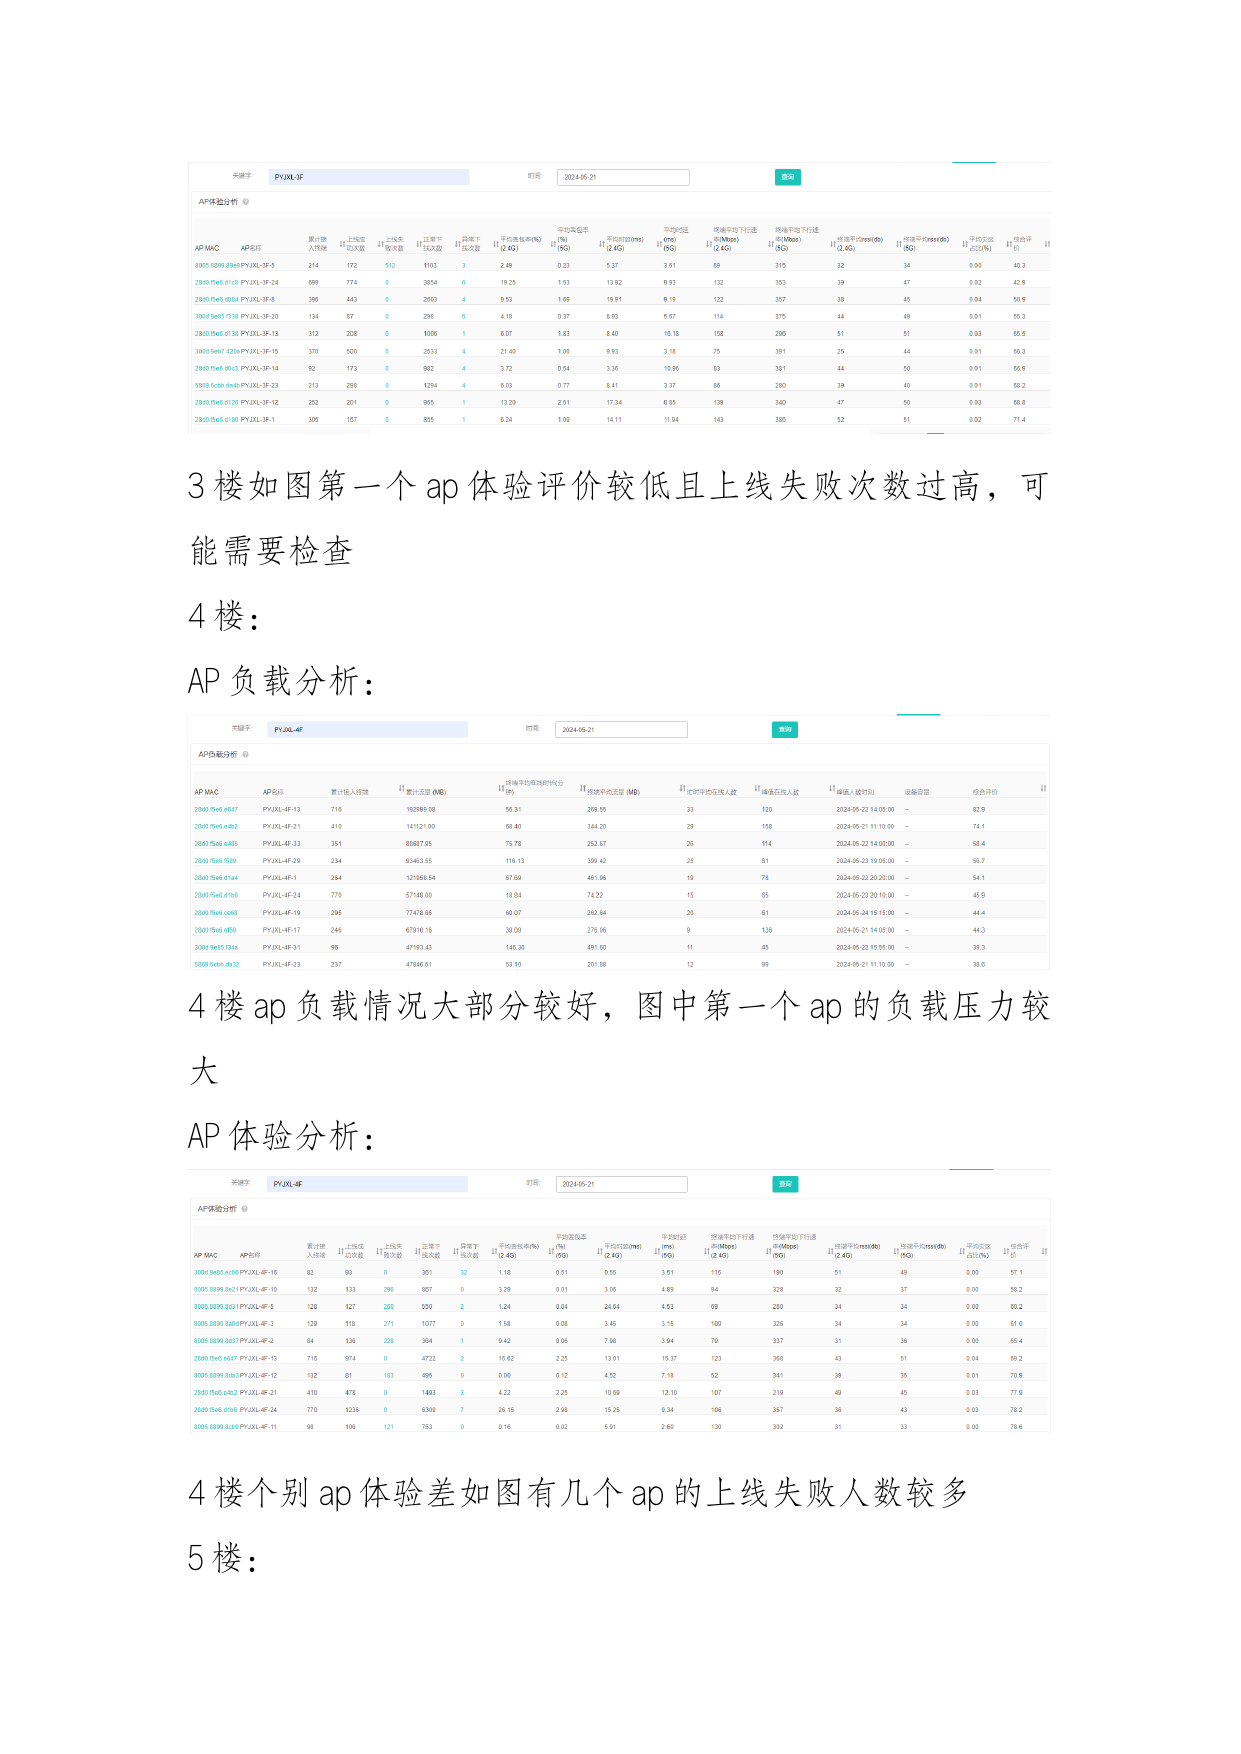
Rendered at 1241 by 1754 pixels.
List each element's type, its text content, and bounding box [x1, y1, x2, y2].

text 5楼： [187, 1527, 1053, 1592]
picture [187, 162, 1052, 434]
text 3楼如图第一个ap体验评价较低且上线失败次数过高，可能需要检查 [187, 454, 1053, 584]
picture [187, 1169, 1051, 1434]
text AP体验分析： [187, 1104, 1053, 1169]
picture [187, 714, 1051, 970]
text 4楼： [187, 584, 1053, 649]
text 4楼个别ap体验差如图有几个ap的上线失败人数较多 [187, 1462, 1053, 1527]
text 4楼ap负载情况大部分较好，图中第一个ap的负载压力较大 [187, 974, 1053, 1104]
text AP负载分析： [187, 649, 1053, 714]
